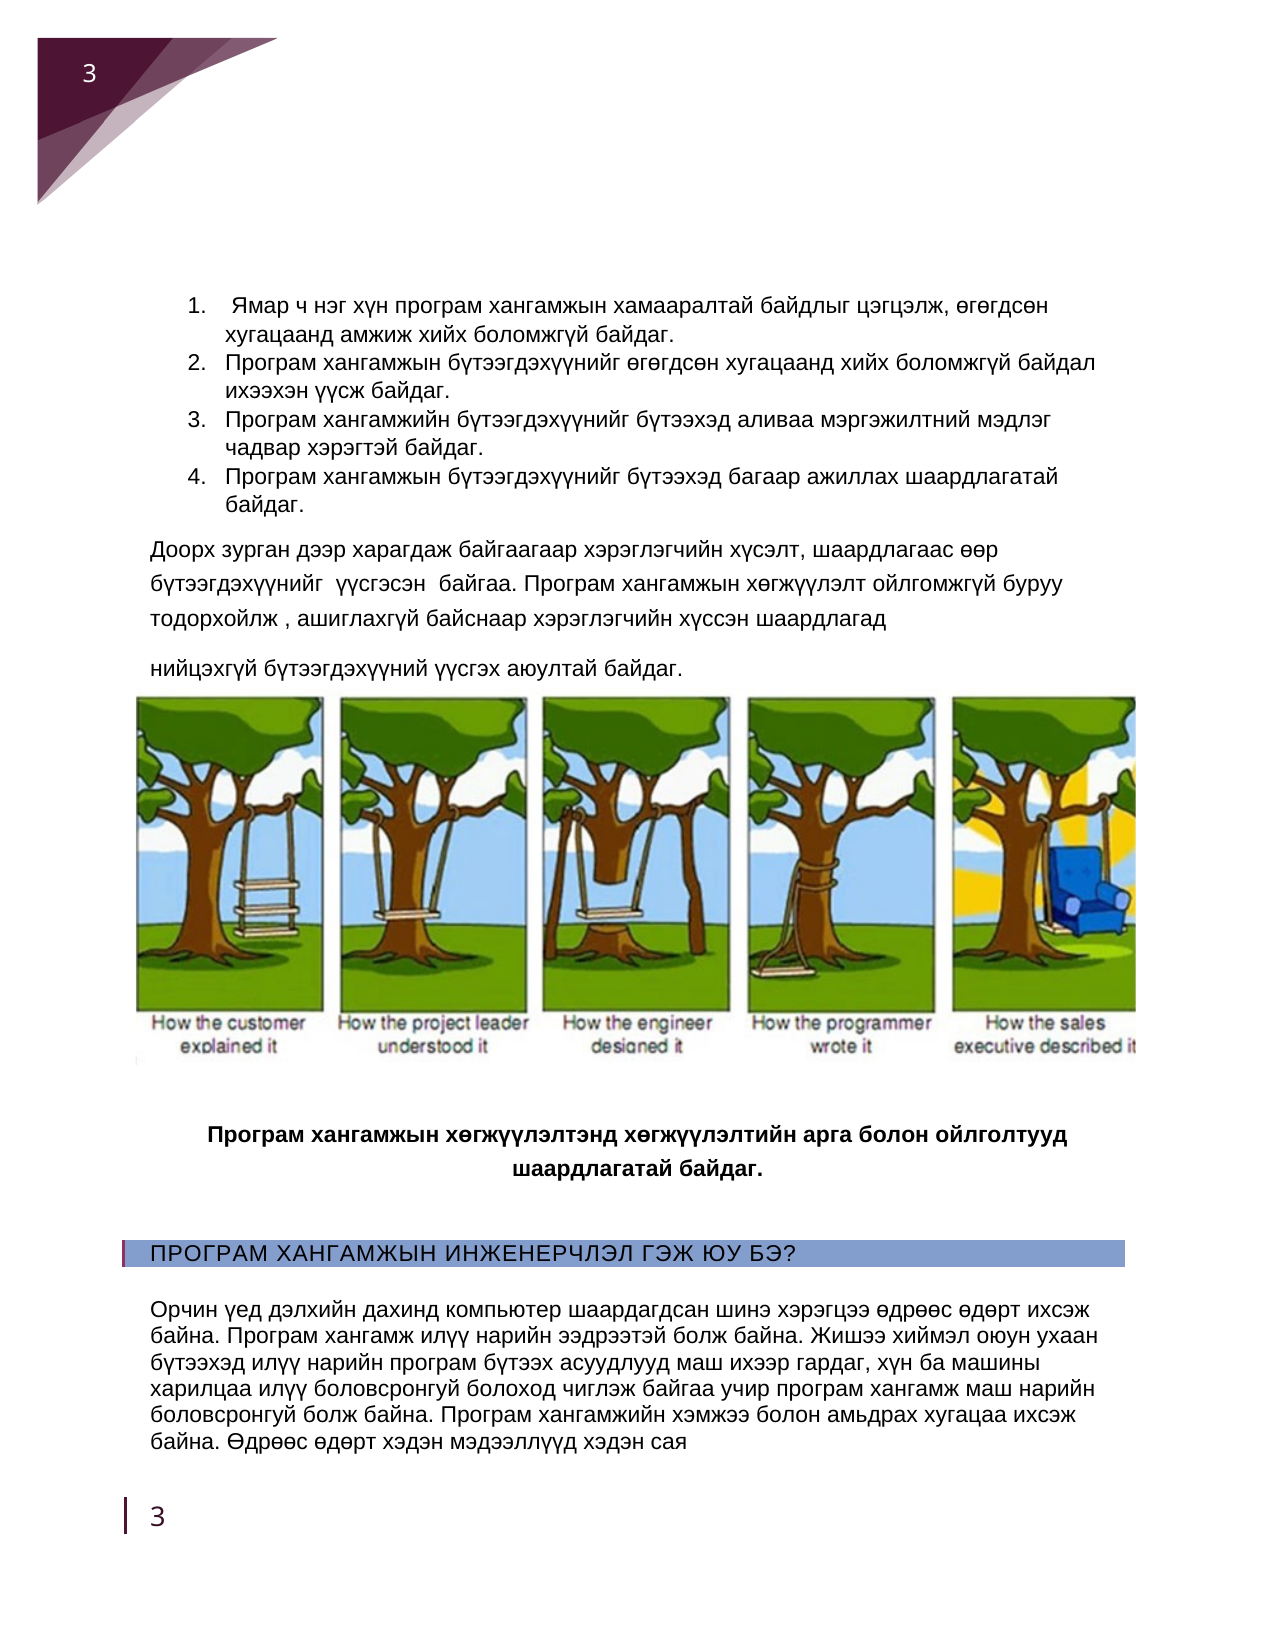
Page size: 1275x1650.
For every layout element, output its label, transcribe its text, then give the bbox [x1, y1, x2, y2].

list Програм хангамжын бүтээгдэхүүнийг бүтээхэд багаар ажиллах шаардлагатай байдаг. [187, 463, 1125, 517]
list Програм хангамжын бүтээгдэхүүнийг өгөгдсөн хугацаанд хийх боломжгүй байдал ихээхэн үүсж байдаг. [187, 349, 1125, 404]
picture [37, 37, 279, 206]
subtitle Програм хангамжын инженерчлэл гэж юу бэ? [125, 1240, 1125, 1267]
text нийцэхгүй бүтээгдэхүүний үүсгэх аюултай байдаг. [150, 655, 1125, 682]
list Програм хангамжийн бүтээгдэхүүнийг бүтээхэд аливаа мэргэжилтний мэдлэг чадвар хэрэгтэй байдаг. [187, 406, 1125, 461]
list Ямар ч нэг хүн програм хангамжын хамааралтай байдлыг цэгцэлж, өгөгдсөн хугацаанд амжиж хийх боломжгүй байдаг. [187, 292, 1125, 347]
picture [135, 687, 1136, 1065]
text Орчин үед дэлхийн дахинд компьютер шаардагдсан шинэ хэрэгцээ өдрөөс өдөрт ихсэж байна. Програм хангамж илүү нарийн ээдрээтэй болж байна. Жишээ хиймэл оюун ухаан бүтээхэд илүү нарийн програм бүтээх асуудлууд маш ихээр гардаг, хүн ба машины харилцаа илүү боловсронгуй болоход чиглэж байгаа учир програм хангамж маш нарийн боловсронгуй болж байна. Програм хангамжийн хэмжээ болон амьдрах хугацаа ихсэж байна. Өдрөөс өдөрт хэдэн мэдээллүүд хэдэн сая [150, 1296, 1125, 1454]
text Програм хангамжын хөгжүүлэлтэнд хөгжүүлэлтийн арга болон ойлголтууд шаардлагатай байдаг. [150, 1065, 1125, 1181]
text Доорх зурган дээр харагдаж байгаагаар хэрэглэгчийн хүсэлт, шаардлагаас өөр бүтээгдэхүүнийг үүсгэсэн байгаа. Програм хангамжын хөгжүүлэлт ойлгомжгүй буруу тодорхойлж , ашиглахгүй байснаар хэрэглэгчийн хүссэн шаардлагад [150, 536, 1125, 631]
